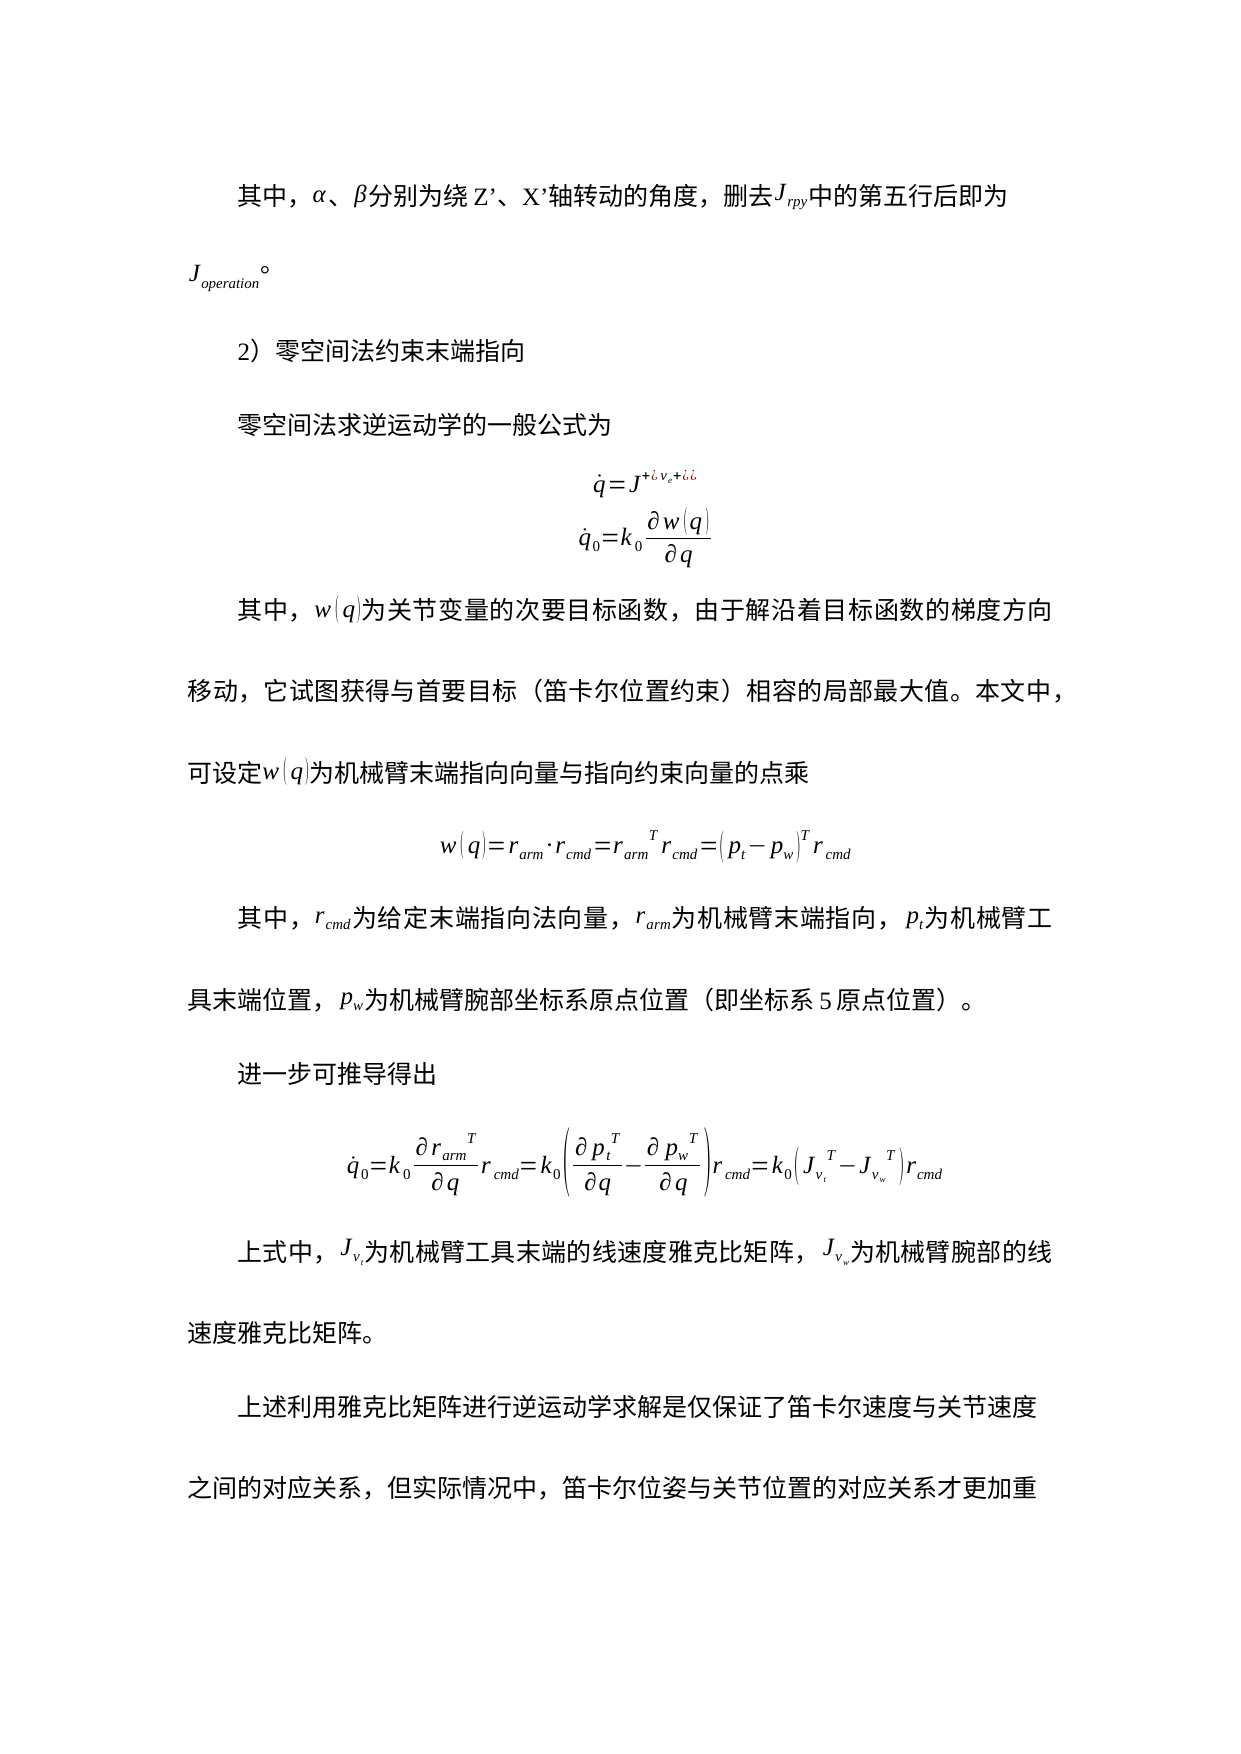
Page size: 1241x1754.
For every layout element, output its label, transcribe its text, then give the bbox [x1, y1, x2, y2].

text 进一步可推导得出 [187, 1040, 1053, 1105]
text 其中，为关节变量的次要目标函数，由于解沿着目标函数的梯度方向移动，它试图获得与首要目标（笛卡尔位置约束）相容的局部最大值。本文中，可设定为机械臂末端指向向量与指向约束向量的点乘 [187, 576, 1053, 804]
text 2）零空间法约束末端指向 [187, 317, 1053, 382]
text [187, 1373, 1053, 1519]
text 上式中，为机械臂工具末端的线速度雅克比矩阵，为机械臂腕部的线速度雅克比矩阵。 [187, 1218, 1053, 1364]
text 其中，、分别为绕Z’、X’轴转动的角度，删去中的第五行后即为。 [187, 162, 1053, 308]
text 其中，为给定末端指向法向量，为机械臂末端指向，为机械臂工具末端位置，为机械臂腕部坐标系原点位置（即坐标系5原点位置）。 [187, 884, 1053, 1031]
text 零空间法求逆运动学的一般公式为 [187, 391, 1053, 456]
